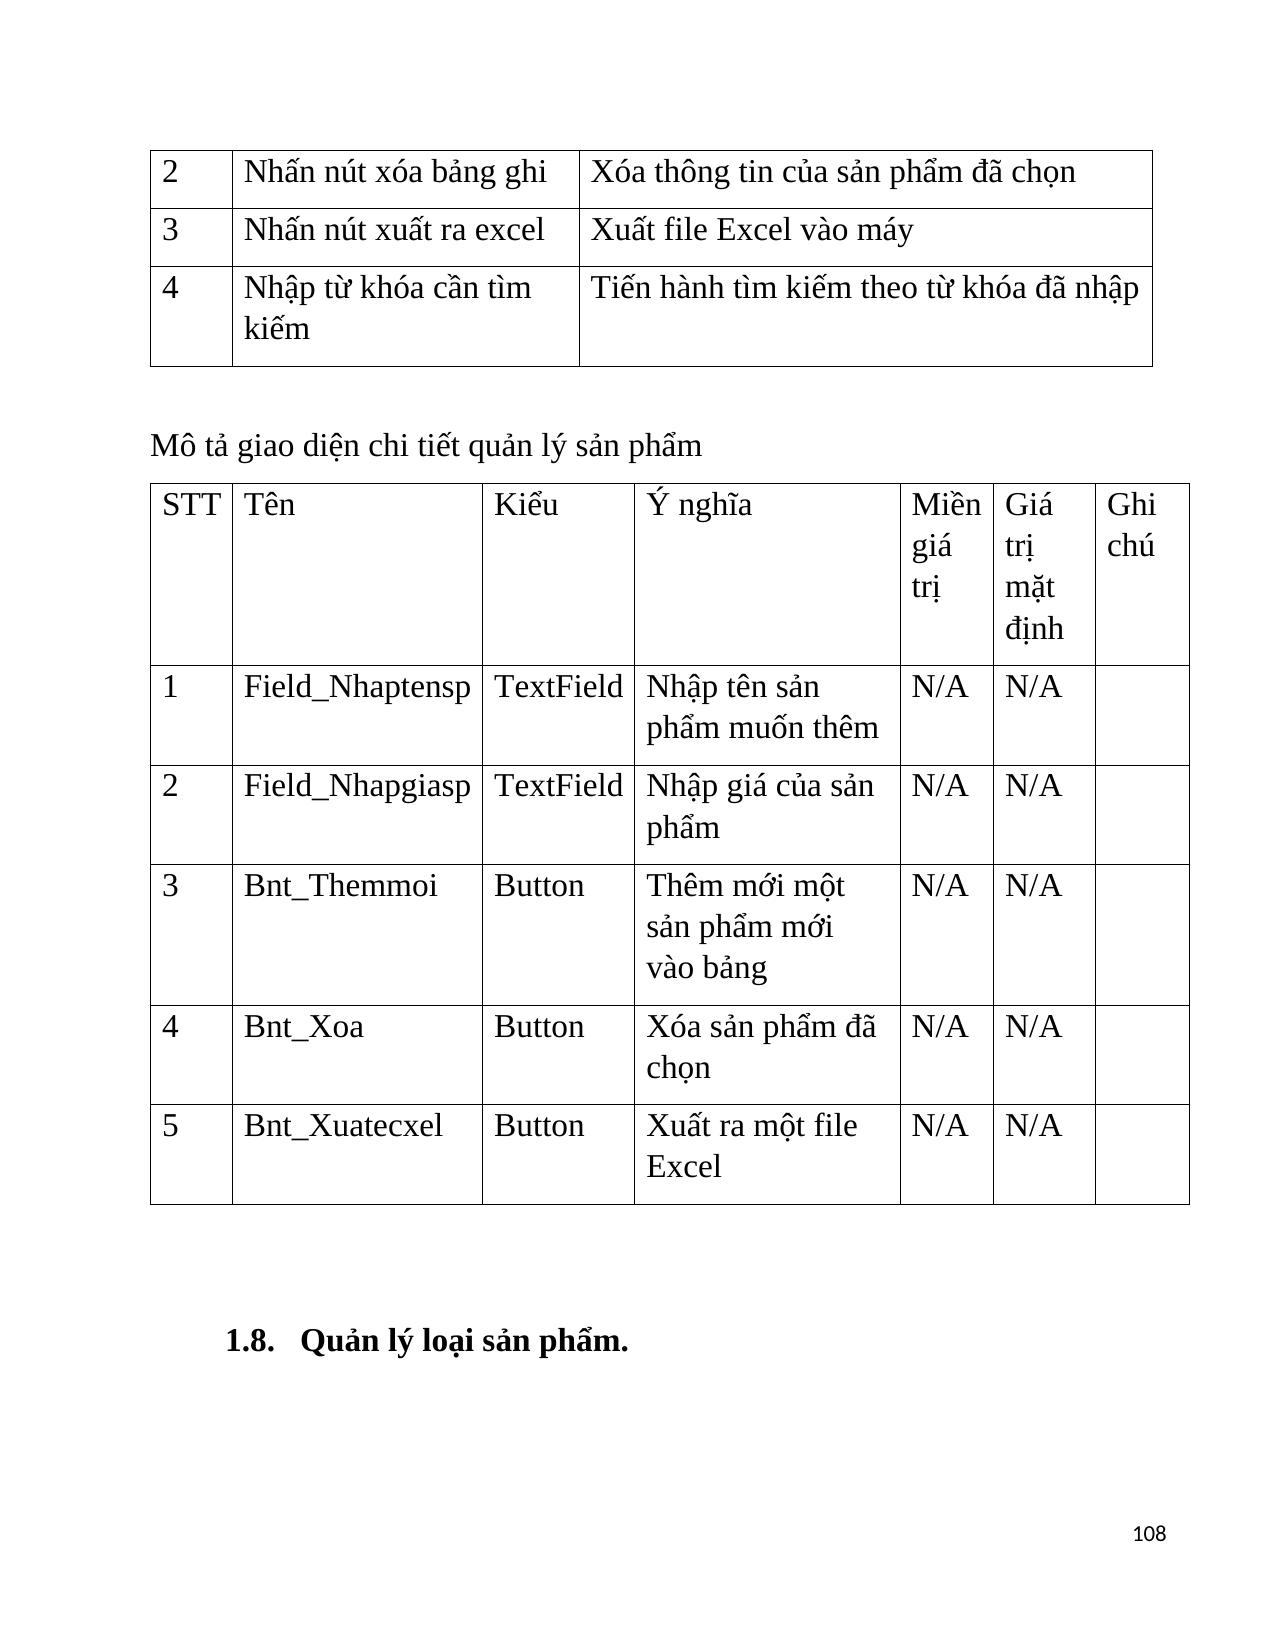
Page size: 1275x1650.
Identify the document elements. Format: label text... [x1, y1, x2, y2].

table_cell [1096, 766, 1189, 864]
table_header Miền giá trị [901, 484, 993, 665]
table_cell Thêm mới một sản phẩm mới vào bảng [635, 865, 900, 1005]
table_cell TextField [483, 766, 634, 864]
table_cell Xuất file Excel vào máy [580, 209, 1152, 266]
table_header Tên [233, 484, 482, 665]
table_cell [1096, 666, 1189, 764]
table_cell [1096, 1105, 1189, 1204]
text Mô tả giao diện chi tiết quản lý sản phẩm [150, 425, 1167, 463]
table_cell Field_Nhaptensp [233, 666, 482, 764]
table_cell N/A [901, 1006, 993, 1104]
table_cell 5 [151, 1105, 232, 1204]
table_cell N/A [901, 865, 993, 1005]
table_cell Field_Nhapgiasp [233, 766, 482, 864]
table_cell Bnt_Xuatecxel [233, 1105, 482, 1204]
table_cell N/A [901, 1105, 993, 1204]
table_cell N/A [994, 865, 1095, 1005]
table_cell Bnt_Xoa [233, 1006, 482, 1104]
table_cell Bnt_Themmoi [233, 865, 482, 1005]
table_header Kiểu [483, 484, 634, 665]
table_cell N/A [901, 666, 993, 764]
list Quản lý loại sản phẩm. [225, 1320, 1167, 1359]
table_cell 4 [151, 267, 232, 366]
table_cell N/A [994, 766, 1095, 864]
table_cell Xuất ra một file Excel [635, 1105, 900, 1204]
table_cell 1 [151, 666, 232, 764]
table_cell Button [483, 1006, 634, 1104]
table_cell N/A [994, 666, 1095, 764]
table_cell N/A [901, 766, 993, 864]
table_header Giá trị mặt định [994, 484, 1095, 665]
table_cell Button [483, 1105, 634, 1204]
table_cell N/A [994, 1105, 1095, 1204]
table_cell Xóa thông tin của sản phẩm đã chọn [580, 151, 1152, 208]
table_cell Nhập từ khóa cần tìm kiếm [233, 267, 579, 366]
table_cell [1096, 1006, 1189, 1104]
table_cell Nhập tên sản phẩm muốn thêm [635, 666, 900, 764]
table_header Ghi chú [1096, 484, 1189, 665]
table_cell Tiến hành tìm kiếm theo từ khóa đã nhập [580, 267, 1152, 366]
table_cell 3 [151, 865, 232, 1005]
table_header STT [151, 484, 232, 665]
table_cell Xóa sản phẩm đã chọn [635, 1006, 900, 1104]
table_cell 2 [151, 766, 232, 864]
table_header Ý nghĩa [635, 484, 900, 665]
table_cell [1096, 865, 1189, 1005]
table_cell Button [483, 865, 634, 1005]
table_cell 2 [151, 151, 232, 208]
table_cell TextField [483, 666, 634, 764]
table_cell Nhấn nút xóa bảng ghi [233, 151, 579, 208]
table_cell N/A [994, 1006, 1095, 1104]
table_cell 3 [151, 209, 232, 266]
table_cell Nhấn nút xuất ra excel [233, 209, 579, 266]
table_cell 4 [151, 1006, 232, 1104]
table_cell Nhập giá của sản phẩm [635, 766, 900, 864]
